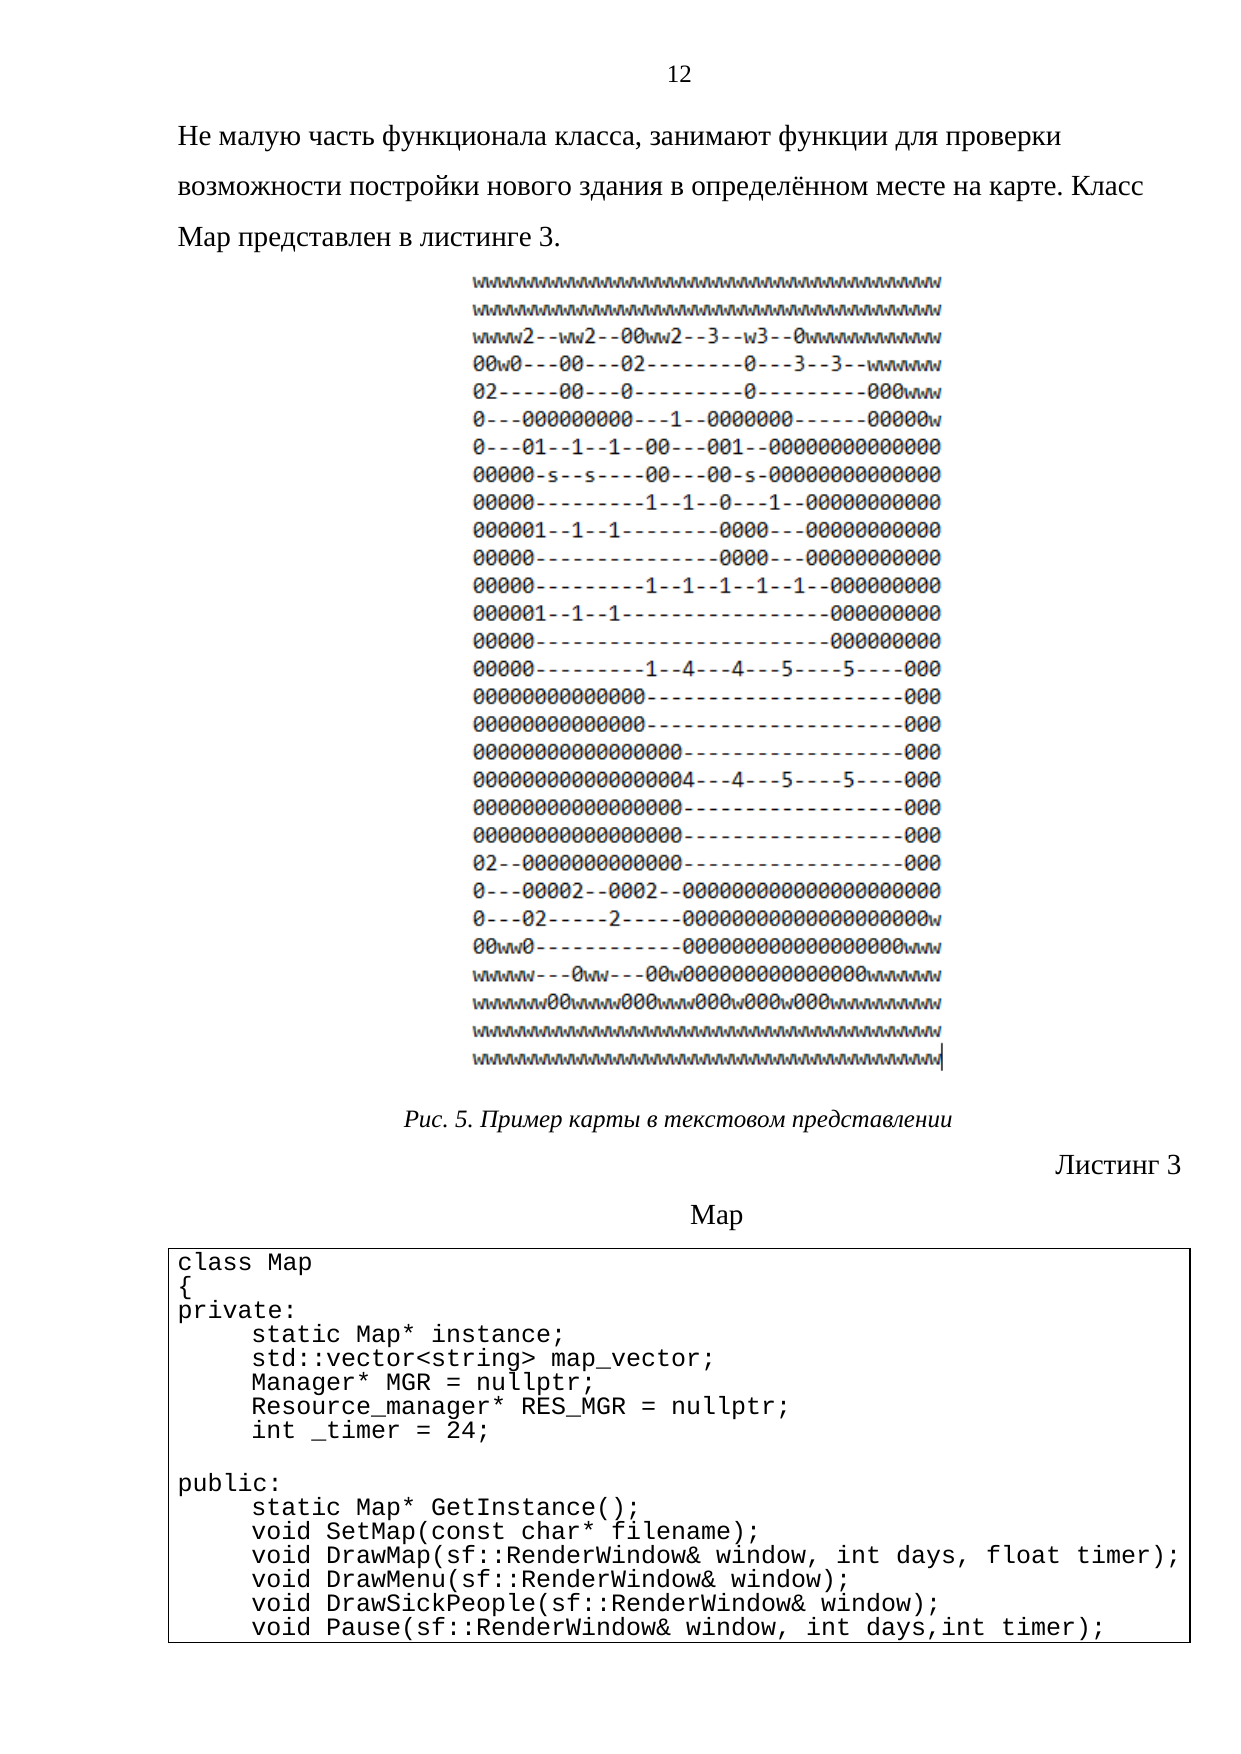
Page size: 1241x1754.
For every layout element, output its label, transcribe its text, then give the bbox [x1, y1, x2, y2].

text { [177, 1275, 1181, 1299]
text void SetMap(const char* filename); [177, 1520, 1181, 1544]
text Рис. 5. Пример карты в текстовом представлении [177, 1104, 1181, 1133]
text class Map [169, 1249, 1189, 1275]
text Manager* MGR = nullptr; [177, 1371, 1181, 1395]
text void Pause(sf::RenderWindow& window, int days,int timer); [169, 1613, 1189, 1642]
picture [470, 269, 963, 1088]
text int _timer = 24; [177, 1419, 1181, 1443]
text Листинг 3 [177, 1147, 1181, 1181]
text std::vector<string> map_vector; [177, 1347, 1181, 1371]
text void DrawMenu(sf::RenderWindow& window); [177, 1568, 1181, 1592]
text Resource_manager* RES_MGR = nullptr; [177, 1395, 1181, 1419]
text static Map* instance; [177, 1323, 1181, 1347]
text private: [177, 1299, 1181, 1323]
text void DrawMap(sf::RenderWindow& window, int days, float timer); [177, 1544, 1181, 1568]
text public: [177, 1472, 1181, 1496]
text static Map* GetInstance(); [177, 1496, 1181, 1520]
text Не малую часть функционала класса, занимают функции для проверки возможности постройки нового здания в определённом месте на карте. Класс Map представлен в листинге 3. [177, 118, 1181, 252]
text Map [177, 1197, 1181, 1231]
text void DrawSickPeople(sf::RenderWindow& window); [177, 1592, 1181, 1613]
